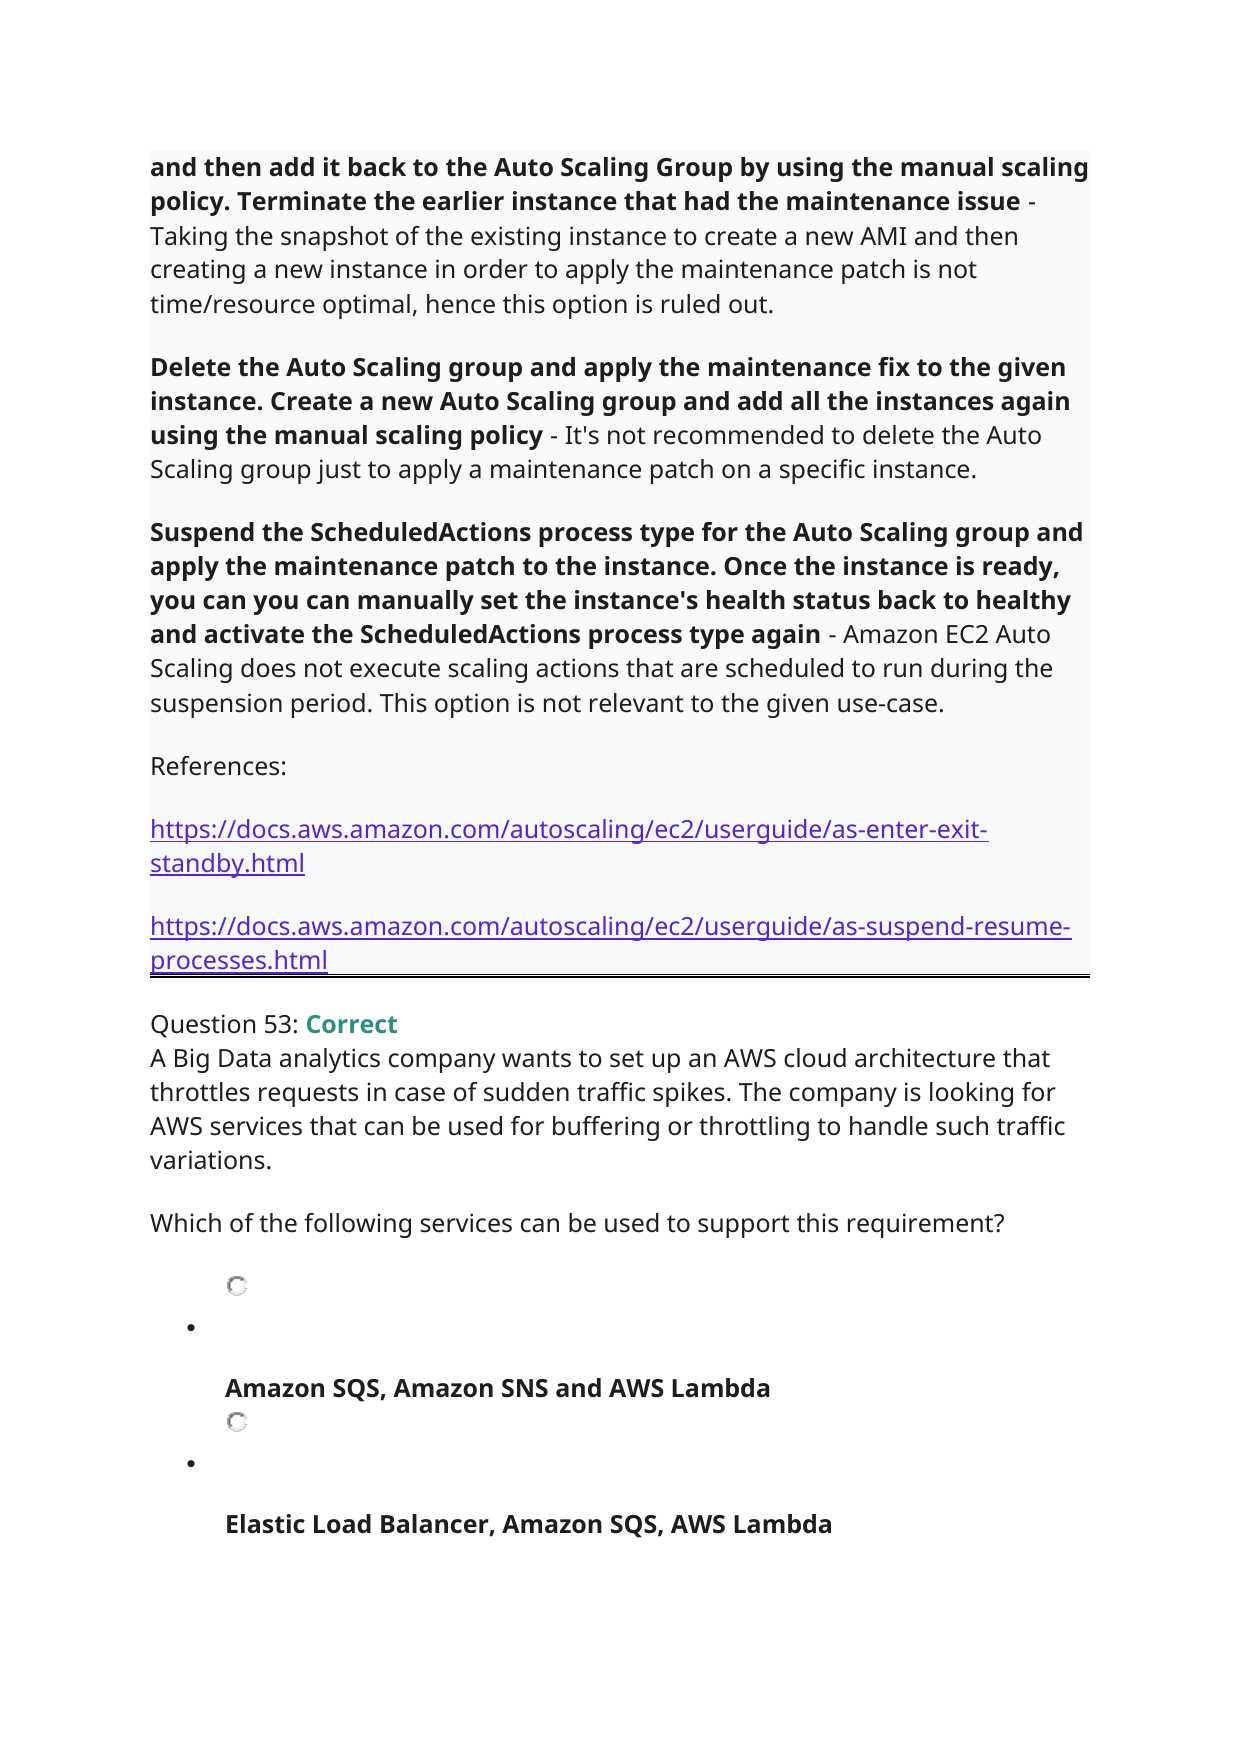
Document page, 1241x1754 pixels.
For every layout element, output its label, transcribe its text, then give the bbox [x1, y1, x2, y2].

text References: [150, 748, 1090, 782]
text https://docs.aws.amazon.com/autoscaling/ec2/userguide/as-suspend-resume-processes.html [150, 909, 1090, 974]
text Suspend the ScheduledActions process type for the Auto Scaling group and apply the maintenance patch to the instance. Once the instance is ready, you can you can manually set the instance's health status back to healthy and activate the ScheduledActions process type again - Amazon EC2 Auto Scaling does not execute scaling actions that are scheduled to run during the suspension period. This option is not relevant to the given use-case. [150, 515, 1090, 719]
text Elastic Load Balancer, Amazon SQS, AWS Lambda [225, 1506, 1090, 1540]
text Which of the following services can be used to support this requirement? [150, 1206, 1090, 1240]
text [150, 150, 1090, 320]
text Amazon SQS, Amazon SNS and AWS Lambda [225, 1371, 1090, 1405]
text Delete the Auto Scaling group and apply the maintenance fix to the given instance. Create a new Auto Scaling group and add all the instances again using the manual scaling policy - It's not recommended to delete the Auto Scaling group just to apply a maintenance patch on a specific instance. [150, 349, 1090, 486]
text A Big Data analytics company wants to set up an AWS cloud architecture that throttles requests in case of sudden traffic spikes. The company is looking for AWS services that can be used for buffering or throttling to handle such traffic variations. [150, 1040, 1090, 1177]
text Question 53: Correct [150, 1006, 1090, 1040]
text https://docs.aws.amazon.com/autoscaling/ec2/userguide/as-enter-exit-standby.html [150, 812, 1090, 880]
